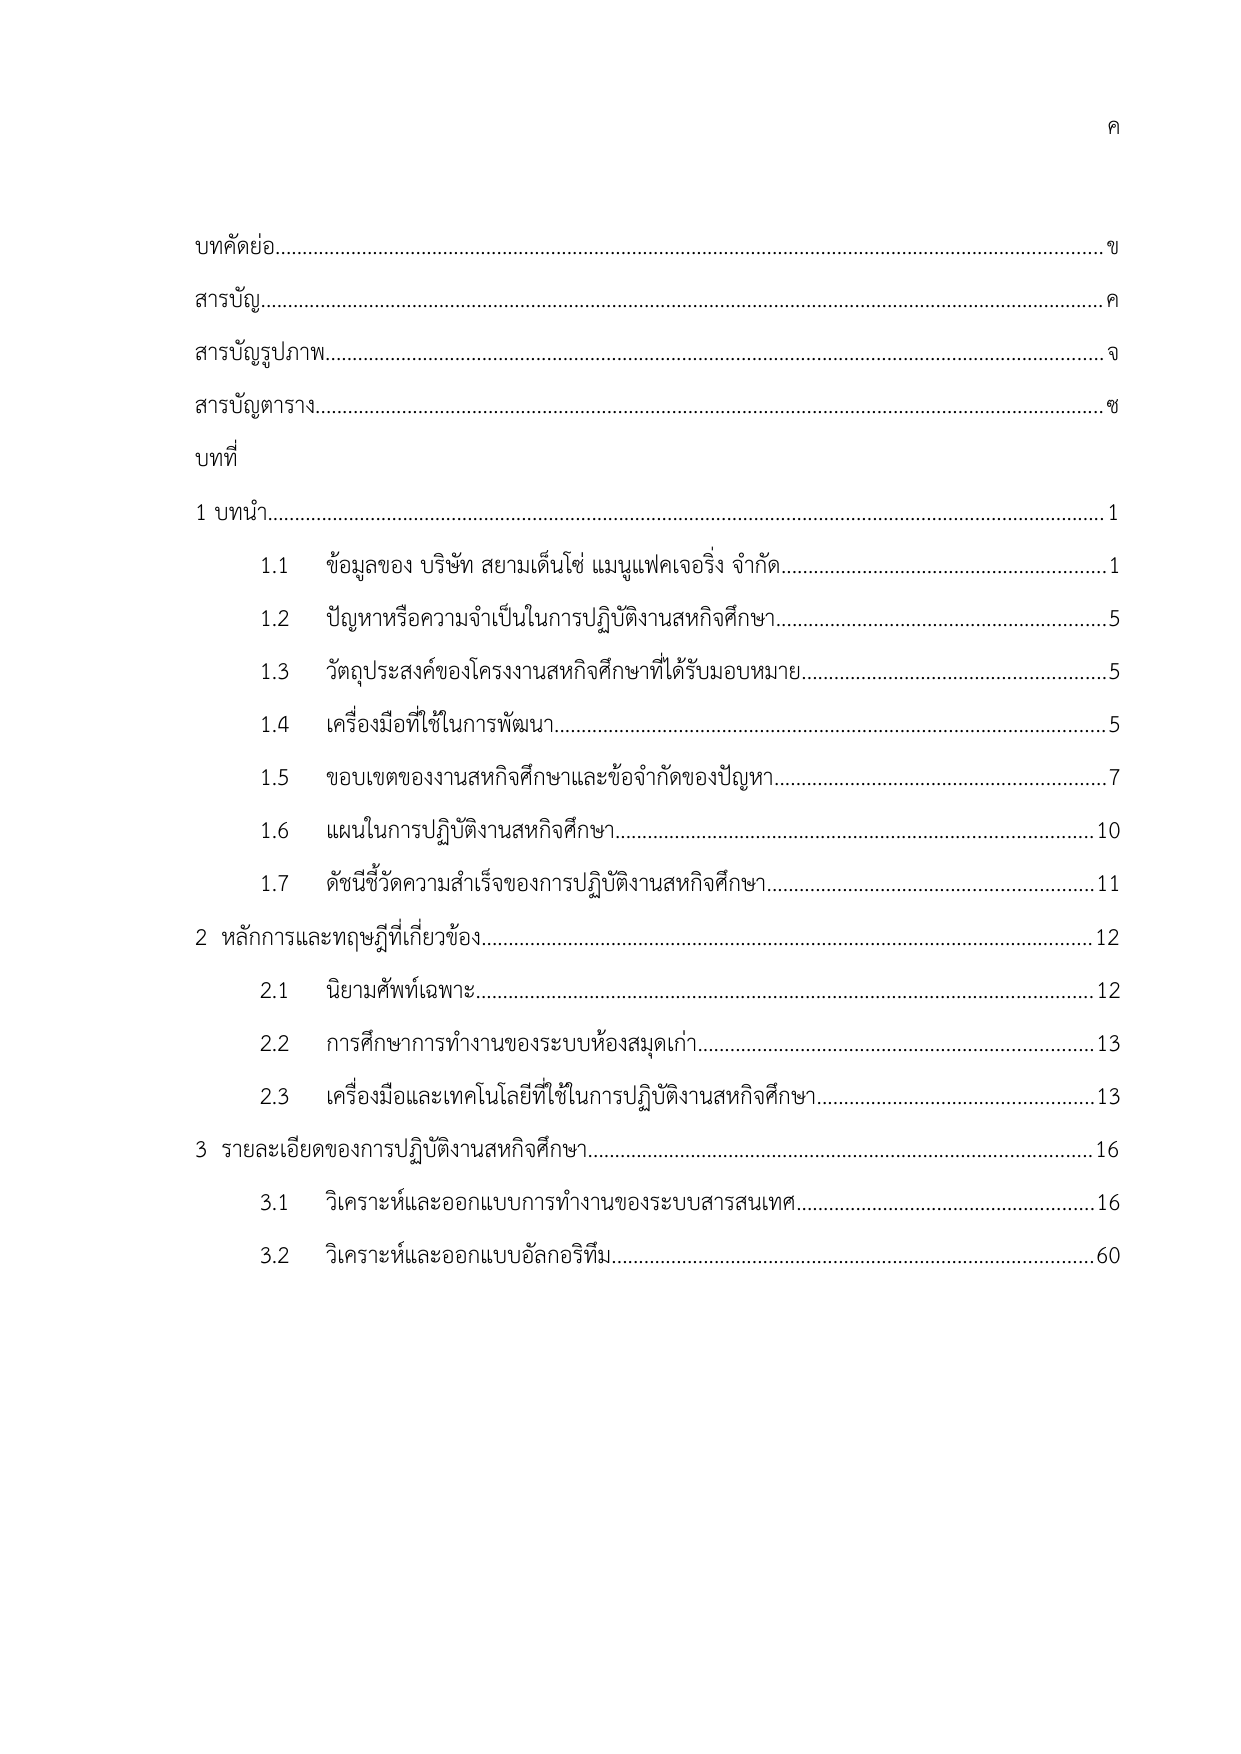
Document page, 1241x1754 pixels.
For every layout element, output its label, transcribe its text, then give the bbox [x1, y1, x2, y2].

text สารบัญ ค [195, 278, 1120, 316]
text 2.1 นิยามศัพท์เฉพาะ 12 [228, 969, 1120, 1006]
text 3.1 วิเคราะห์และออกแบบการทำงานของระบบสารสนเทศ 16 [228, 1181, 1120, 1219]
text บทที่ [195, 437, 1120, 475]
text 3 รายละเอียดของการปฏิบัติงานสหกิจศึกษา 16 [195, 1128, 1120, 1166]
text 1.2 ปัญหาหรือความจำเป็นในการปฏิบัติงานสหกิจศึกษา 5 [228, 597, 1120, 634]
text 2.2 การศึกษาการทำงานของระบบห้องสมุดเก่า 13 [228, 1022, 1120, 1059]
text 2.3 เครื่องมือและเทคโนโลยีที่ใช้ในการปฏิบัติงานสหกิจศึกษา 13 [228, 1075, 1120, 1113]
text สารบัญรูปภาพ จ [195, 331, 1120, 369]
text 1.5 ขอบเขตของงานสหกิจศึกษาและข้อจำกัดของปัญหา 7 [228, 756, 1120, 794]
text 1.7 ดัชนีชี้วัดความสำเร็จของการปฏิบัติงานสหกิจศึกษา 11 [228, 862, 1120, 900]
text บทคัดย่อ ข [195, 225, 1120, 263]
text 1.4 เครื่องมือที่ใช้ในการพัฒนา 5 [228, 703, 1120, 741]
text 3.2 วิเคราะห์และออกแบบอัลกอริทึม 60 [228, 1234, 1120, 1272]
text 2 หลักการและทฤษฎีที่เกี่ยวข้อง 12 [195, 916, 1120, 953]
text 1.1 ข้อมูลของ บริษัท สยามเด็นโซ่ แมนูแฟคเจอริ่ง จำกัด 1 [228, 544, 1120, 581]
text 1 บทนำ 1 [195, 491, 1120, 528]
text 1.6 แผนในการปฏิบัติงานสหกิจศึกษา 10 [228, 809, 1120, 847]
text สารบัญตาราง ซ [195, 384, 1120, 422]
text 1.3 วัตถุประสงค์ของโครงงานสหกิจศึกษาที่ได้รับมอบหมาย 5 [228, 650, 1120, 688]
